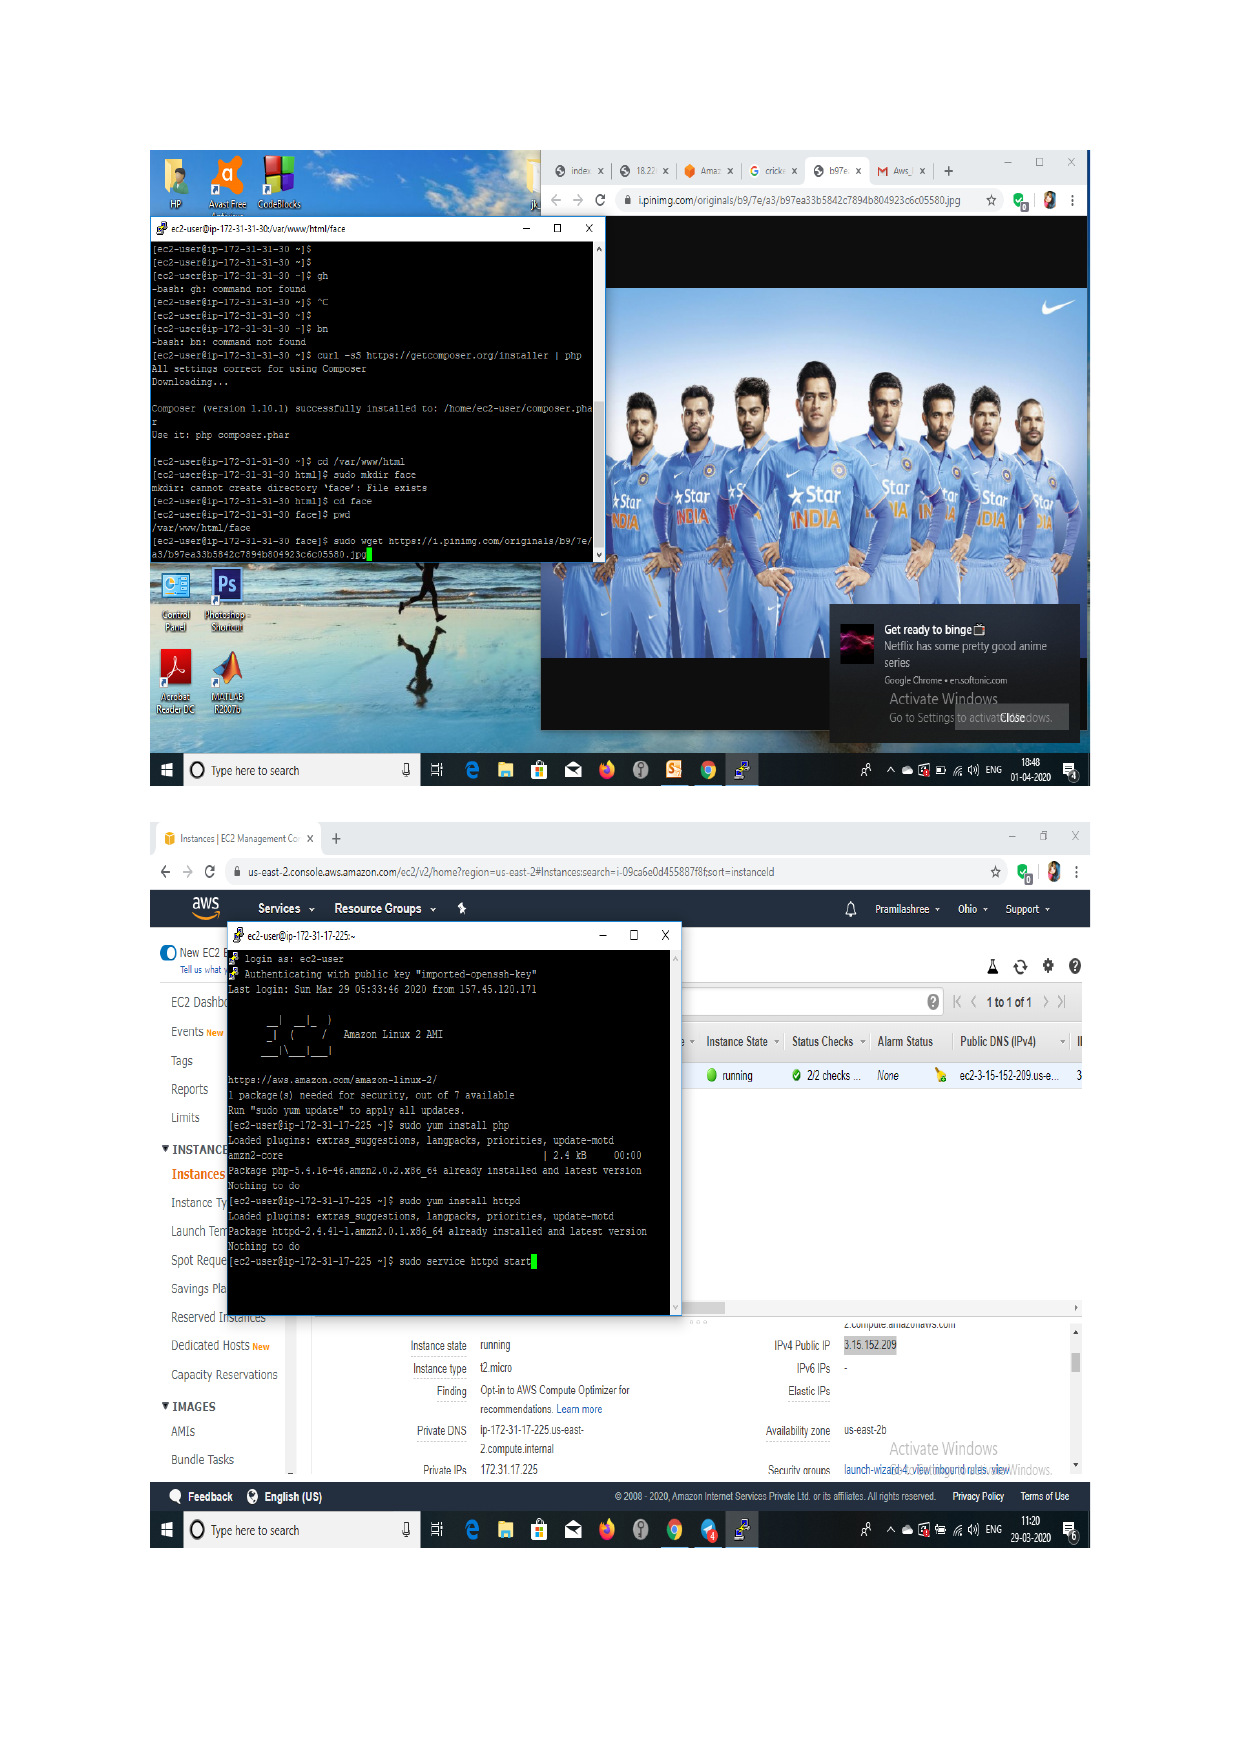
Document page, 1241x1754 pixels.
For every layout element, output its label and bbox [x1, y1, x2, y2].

picture [150, 150, 1091, 786]
picture [150, 822, 1091, 1548]
